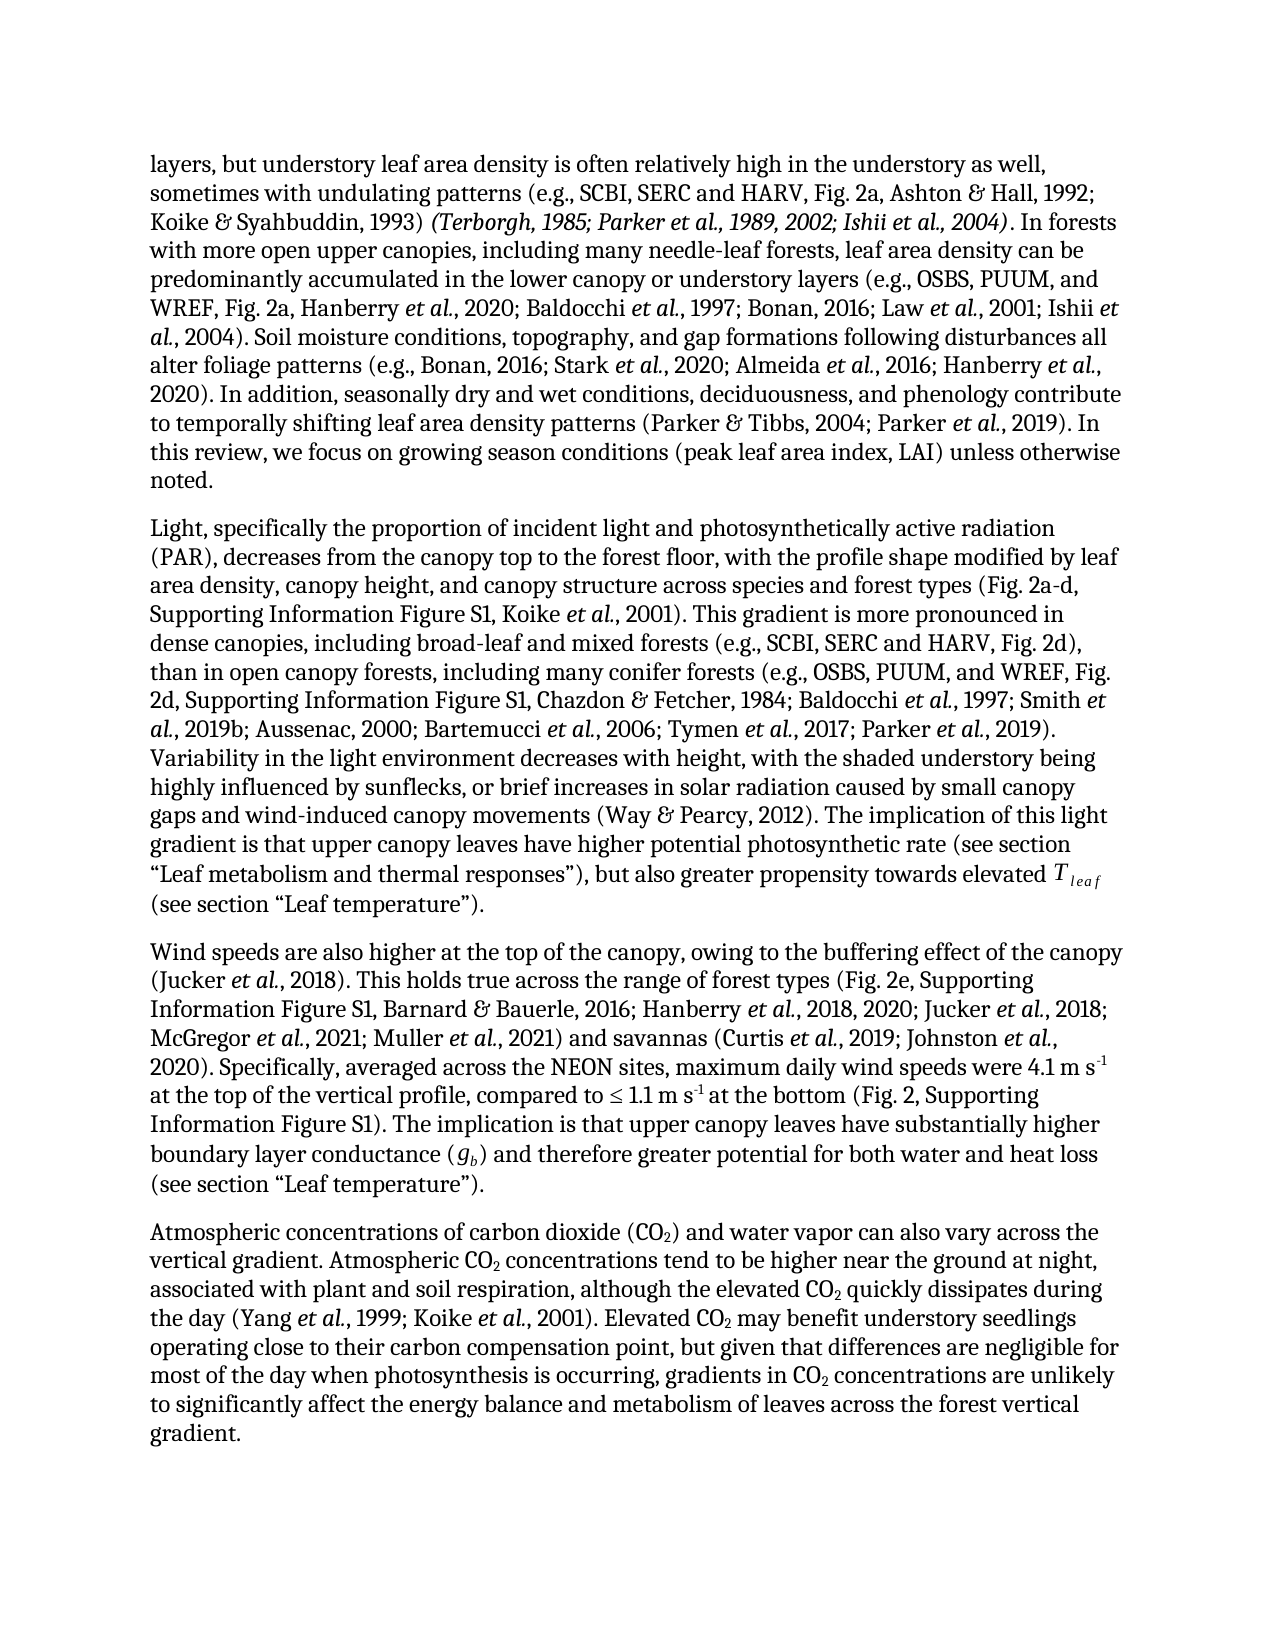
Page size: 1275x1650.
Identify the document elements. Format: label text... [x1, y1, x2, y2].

text Wind speeds are also higher at the top of the canopy, owing to the buffering effect of the canopy (Jucker et al., 2018). This holds true across the range of forest types (Fig. 2e, Supporting Information Figure S1, Barnard & Bauerle, 2016; Hanberry et al., 2018, 2020; Jucker et al., 2018; McGregor et al., 2021; Muller et al., 2021) and savannas (Curtis et al., 2019; Johnston et al., 2020). Specifically, averaged across the NEON sites, maximum daily wind speeds were 4.1 m s-1 at the top of the vertical profile, compared to 1.1 m s-1 at the bottom (Fig. 2, Supporting Information Figure S1). The implication is that upper canopy leaves have substantially higher boundary layer conductance () and therefore greater potential for both water and heat loss (see section “Leaf temperature”). [150, 938, 1125, 1199]
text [150, 150, 1125, 495]
text Light, specifically the proportion of incident light and photosynthetically active radiation (PAR), decreases from the canopy top to the forest floor, with the profile shape modified by leaf area density, canopy height, and canopy structure across species and forest types (Fig. 2a-d, Supporting Information Figure S1, Koike et al., 2001). This gradient is more pronounced in dense canopies, including broad-leaf and mixed forests (e.g., SCBI, SERC and HARV, Fig. 2d), than in open canopy forests, including many conifer forests (e.g., OSBS, PUUM, and WREF, Fig. 2d, Supporting Information Figure S1, Chazdon & Fetcher, 1984; Baldocchi et al., 1997; Smith et al., 2019b; Aussenac, 2000; Bartemucci et al., 2006; Tymen et al., 2017; Parker et al., 2019). Variability in the light environment decreases with height, with the shaded understory being highly influenced by sunflecks, or brief increases in solar radiation caused by small canopy gaps and wind-induced canopy movements (Way & Pearcy, 2012). The implication of this light gradient is that upper canopy leaves have higher potential photosynthetic rate (see section “Leaf metabolism and thermal responses”), but also greater propensity towards elevated (see section “Leaf temperature”). [150, 514, 1125, 919]
text Atmospheric concentrations of carbon dioxide (CO2) and water vapor can also vary across the vertical gradient. Atmospheric CO2 concentrations tend to be higher near the ground at night, associated with plant and soil respiration, although the elevated CO2 quickly dissipates during the day (Yang et al., 1999; Koike et al., 2001). Elevated CO2 may benefit understory seedlings operating close to their carbon compensation point, but given that differences are negligible for most of the day when photosynthesis is occurring, gradients in CO2 concentrations are unlikely to significantly affect the energy balance and metabolism of leaves across the forest vertical gradient. [150, 1218, 1125, 1448]
